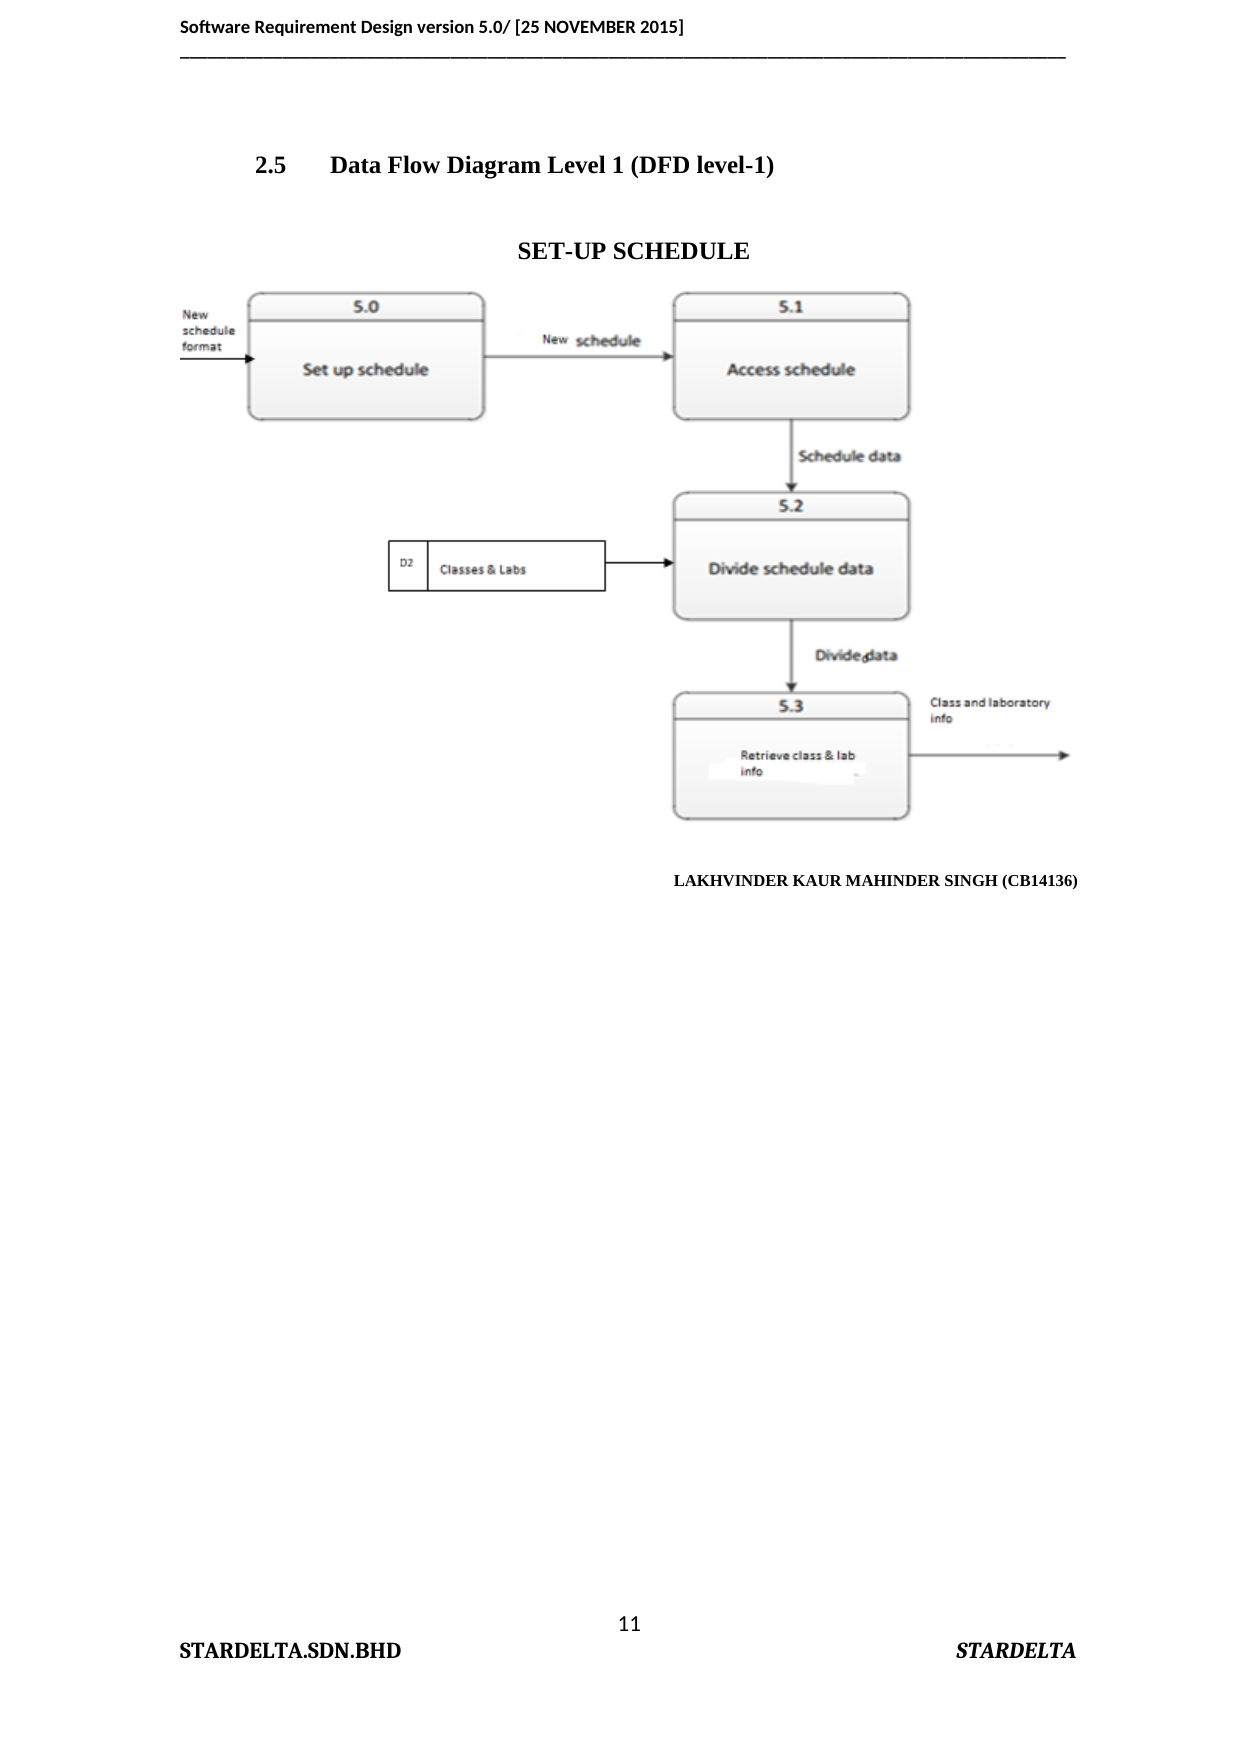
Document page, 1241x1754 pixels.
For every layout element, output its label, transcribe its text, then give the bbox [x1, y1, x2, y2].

list SET-UP SCHEDULE [189, 236, 1078, 265]
picture [180, 279, 1079, 858]
list Data Flow Diagram Level 1 (DFD level-1) [255, 150, 1078, 179]
text LAKHVINDER KAUR MAHINDER SINGH (CB14136) [180, 871, 1078, 890]
